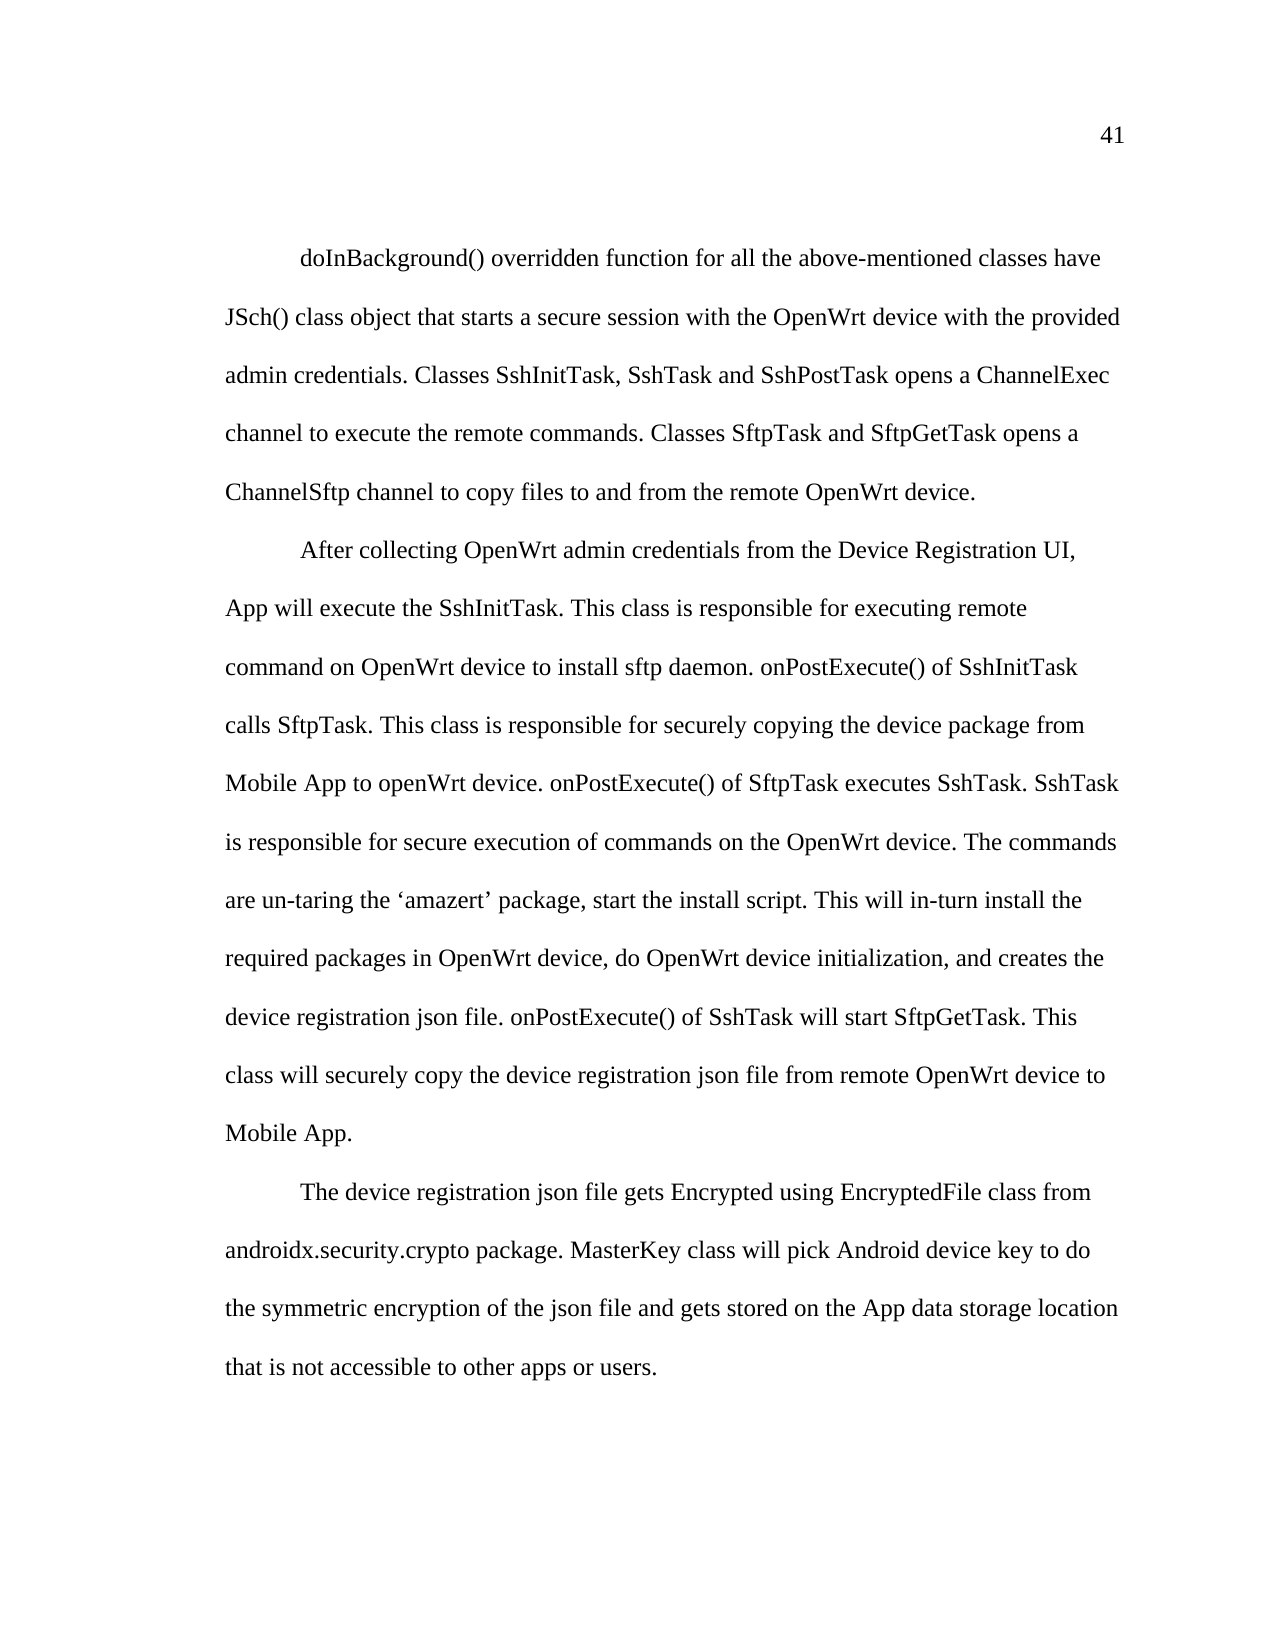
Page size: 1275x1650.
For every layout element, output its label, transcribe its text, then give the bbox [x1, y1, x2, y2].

text After collecting OpenWrt admin credentials from the Device Registration UI, App will execute the SshInitTask. This class is responsible for executing remote command on OpenWrt device to install sftp daemon. onPostExecute() of SshInitTask calls SftpTask. This class is responsible for securely copying the device package from Mobile App to openWrt device. onPostExecute() of SftpTask executes SshTask. SshTask is responsible for secure execution of commands on the OpenWrt device. The commands are un-taring the ‘amazert’ package, start the install script. This will in-turn install the required packages in OpenWrt device, do OpenWrt device initialization, and creates the device registration json file. onPostExecute() of SshTask will start SftpGetTask. This class will securely copy the device registration json file from remote OpenWrt device to Mobile App. [225, 512, 1125, 1153]
text The device registration json file gets Encrypted using EncryptedFile class from androidx.security.crypto package. MasterKey class will pick Android device key to do the symmetric encryption of the json file and gets stored on the App data storage location that is not accessible to other apps or users. [225, 1153, 1125, 1387]
text doInBackground() overridden function for all the above-mentioned classes have JSch() class object that starts a secure session with the OpenWrt device with the provided admin credentials. Classes SshInitTask, SshTask and SshPostTask opens a ChannelExec channel to execute the remote commands. Classes SftpTask and SftpGetTask opens a ChannelSftp channel to copy files to and from the remote OpenWrt device. [225, 220, 1125, 512]
